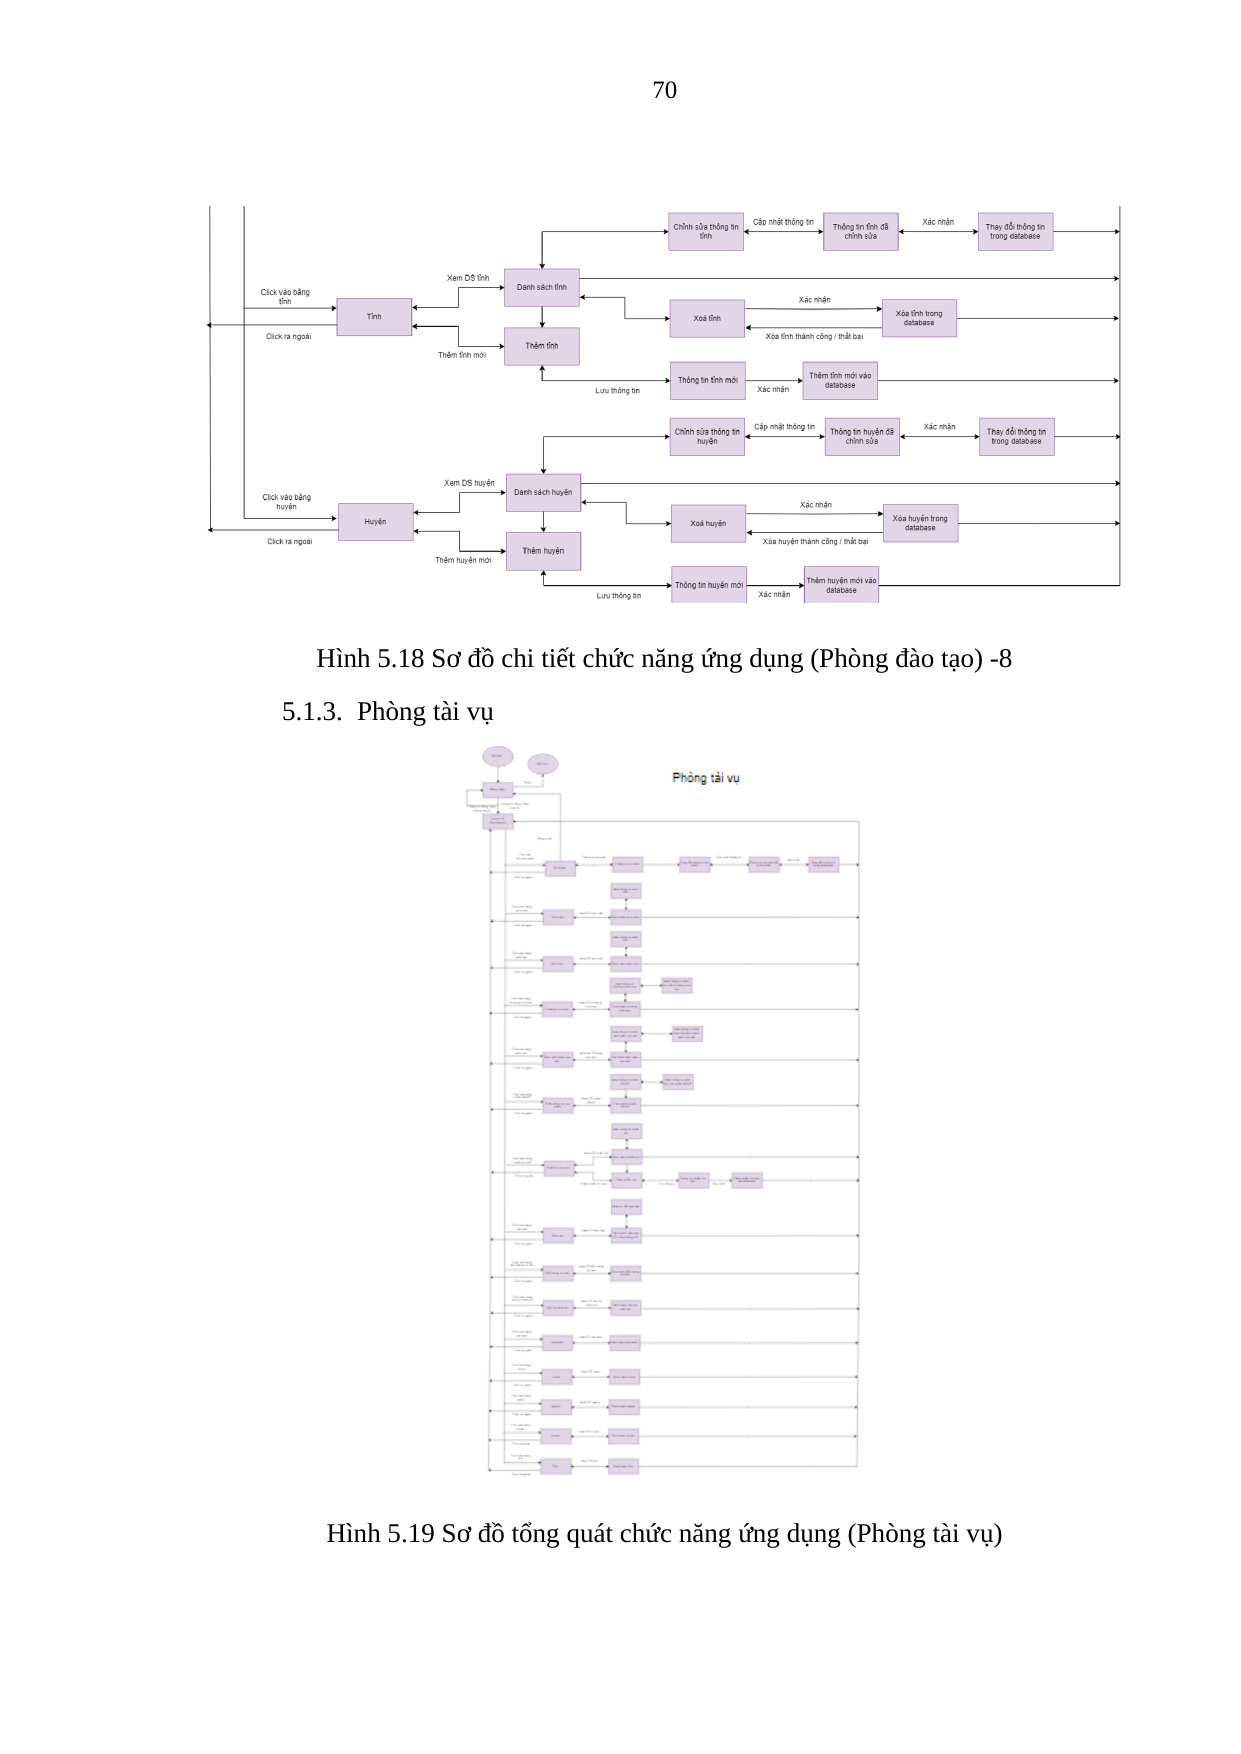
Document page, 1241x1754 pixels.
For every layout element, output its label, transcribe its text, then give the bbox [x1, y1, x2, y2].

text Hình 5.19 Sơ đồ tổng quát chức năng ứng dụng (Phòng tài vụ) [207, 1517, 1122, 1548]
list Phòng tài vụ [282, 694, 1122, 726]
text Hình 5.18 Sơ đồ chi tiết chức năng ứng dụng (Phòng đào tạo) -8 [207, 642, 1122, 673]
picture [206, 206, 1123, 603]
picture [464, 741, 865, 1478]
